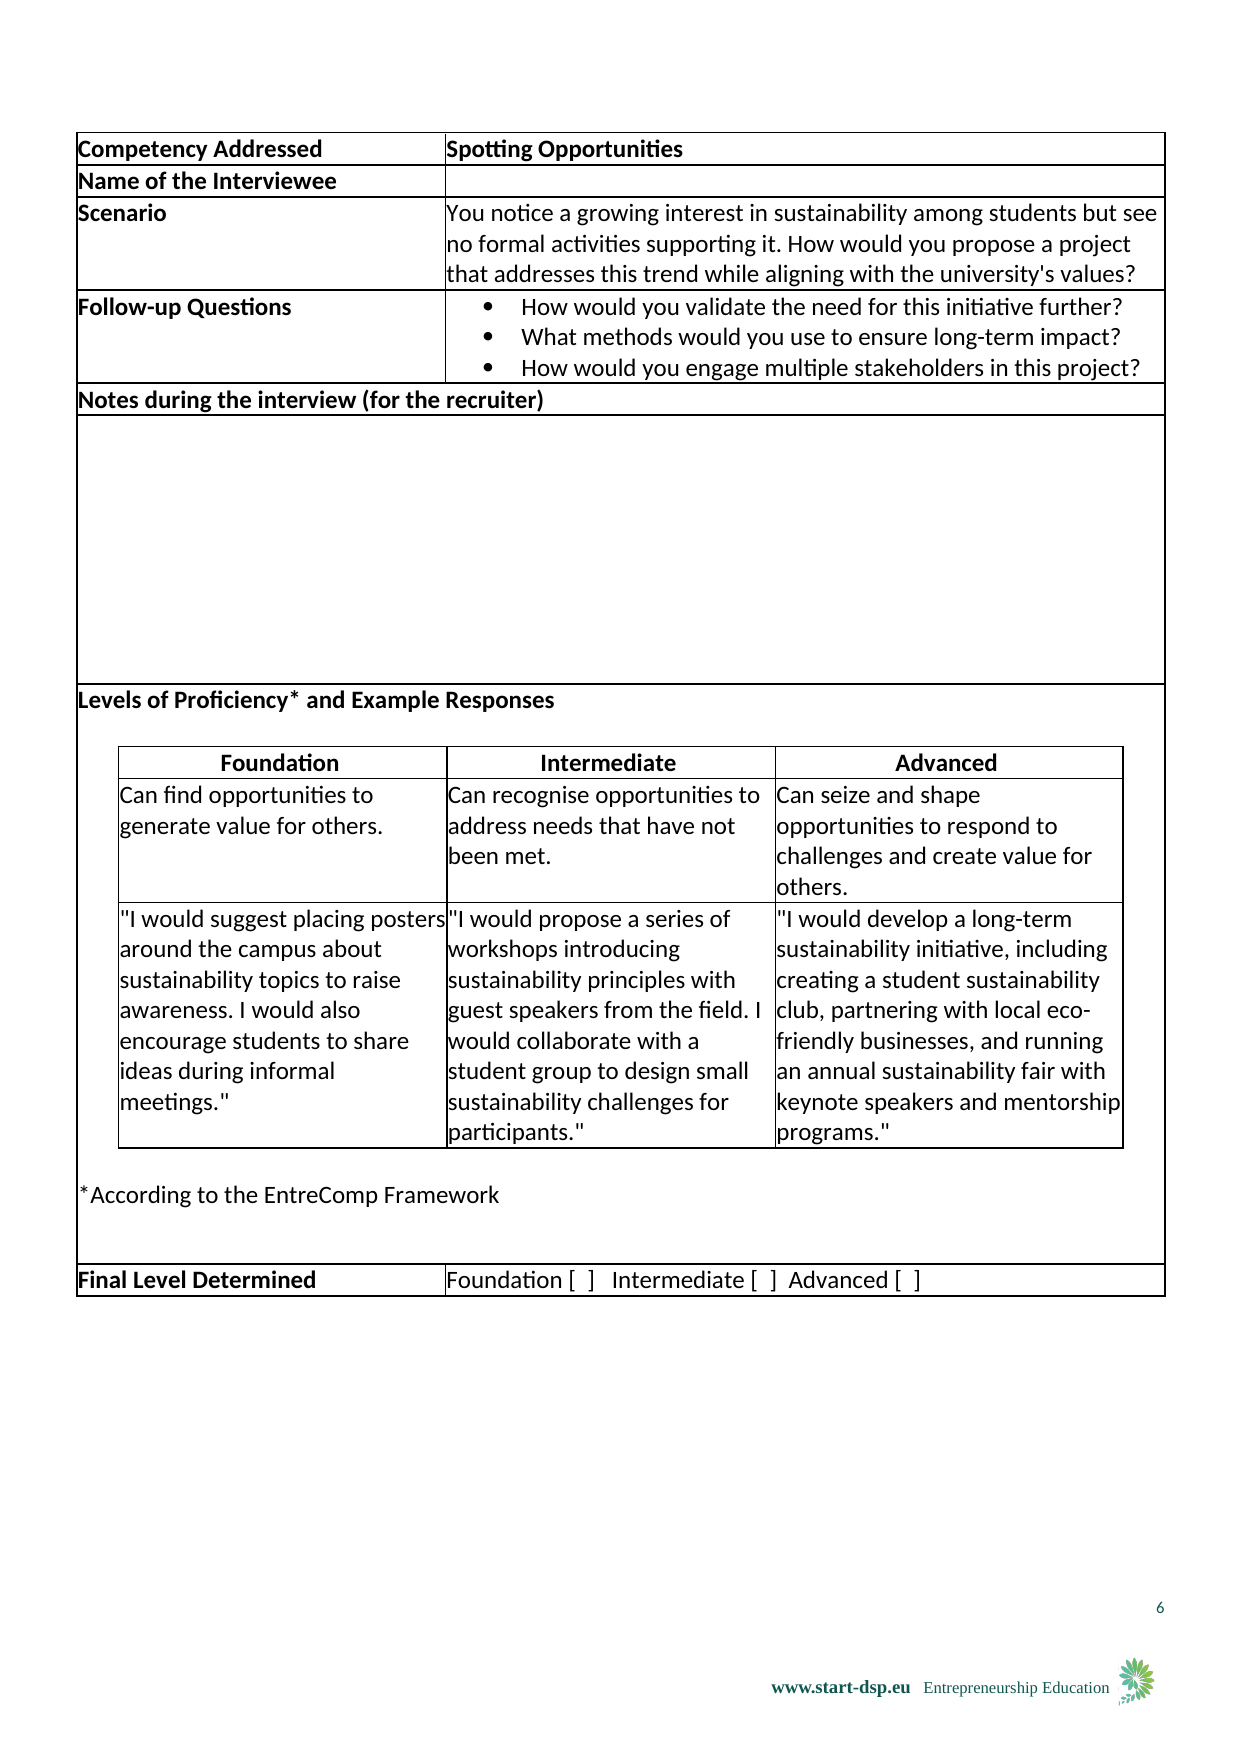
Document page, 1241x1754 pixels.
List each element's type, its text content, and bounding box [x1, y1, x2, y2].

table_header Competency Addressed [78, 133, 445, 164]
table_cell Final Level Determined [78, 1265, 445, 1295]
picture [1118, 1649, 1163, 1706]
table_cell You notice a growing interest in sustainability among students but see no formal activities supporting it. How would you propose a project that addresses this trend while aligning with the university's values? [446, 198, 1164, 289]
table_cell How would you validate the need for this initiative further? What methods would you use to ensure long-term impact? How would you engage multiple stakeholders in this project? [446, 291, 1164, 382]
table_cell [78, 416, 1164, 683]
table_cell Levels of Proficiency* and Example Responses *According to the EntreComp Framework [78, 685, 1164, 1263]
table_cell Foundation [ ] Intermediate [ ] Advanced [ ] [446, 1265, 1164, 1295]
table_cell Scenario [78, 198, 445, 289]
table_header Spotting Opportunities [446, 133, 1164, 164]
table_cell Follow-up Questions [78, 291, 445, 382]
table_cell Name of the Interviewee [78, 166, 445, 196]
table_cell Notes during the interview (for the recruiter) [78, 384, 1164, 414]
table_cell [446, 166, 1164, 196]
